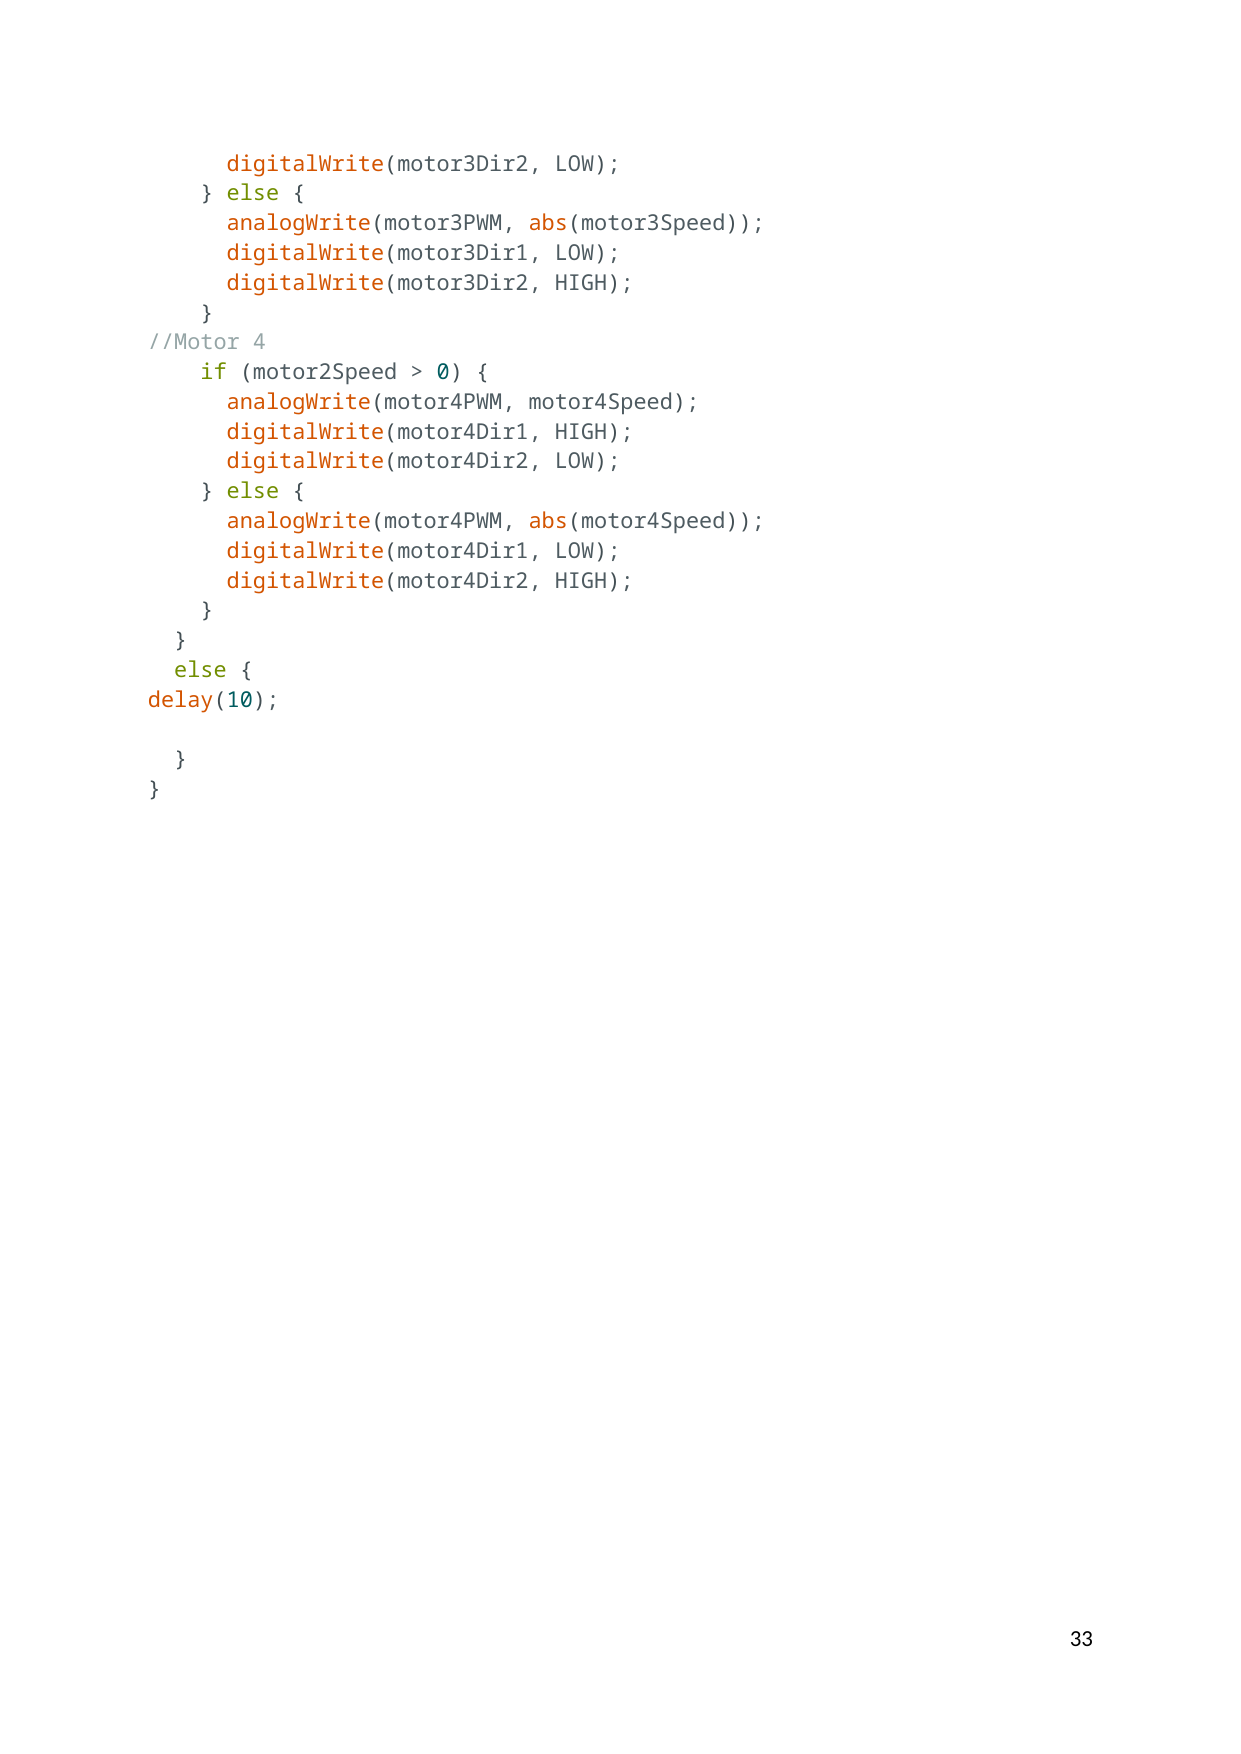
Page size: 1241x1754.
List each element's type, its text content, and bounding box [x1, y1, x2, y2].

text digitalWrite(motor3Dir2, LOW); [148, 148, 1093, 177]
text } [148, 773, 1093, 803]
text analogWrite(motor3PWM, abs(motor3Speed)); [148, 207, 1093, 237]
text analogWrite(motor4PWM, motor4Speed); [148, 386, 1093, 416]
text } else { [148, 177, 1093, 207]
text digitalWrite(motor4Dir2, LOW); [148, 446, 1093, 475]
text digitalWrite(motor3Dir1, LOW); [148, 237, 1093, 267]
text if (motor2Speed > 0) { [148, 356, 1093, 386]
text digitalWrite(motor4Dir2, HIGH); [148, 565, 1093, 594]
text } else { [148, 475, 1093, 505]
text digitalWrite(motor4Dir1, LOW); [148, 535, 1093, 565]
text analogWrite(motor4PWM, abs(motor4Speed)); [148, 505, 1093, 535]
text } [148, 743, 1093, 773]
text } [148, 297, 1093, 326]
text digitalWrite(motor3Dir2, HIGH); [148, 267, 1093, 297]
text //Motor 4 [148, 326, 1093, 356]
text delay(10); [148, 684, 1093, 714]
text digitalWrite(motor4Dir1, HIGH); [148, 416, 1093, 446]
text else { [148, 654, 1093, 684]
text } [148, 624, 1093, 654]
text } [148, 594, 1093, 624]
